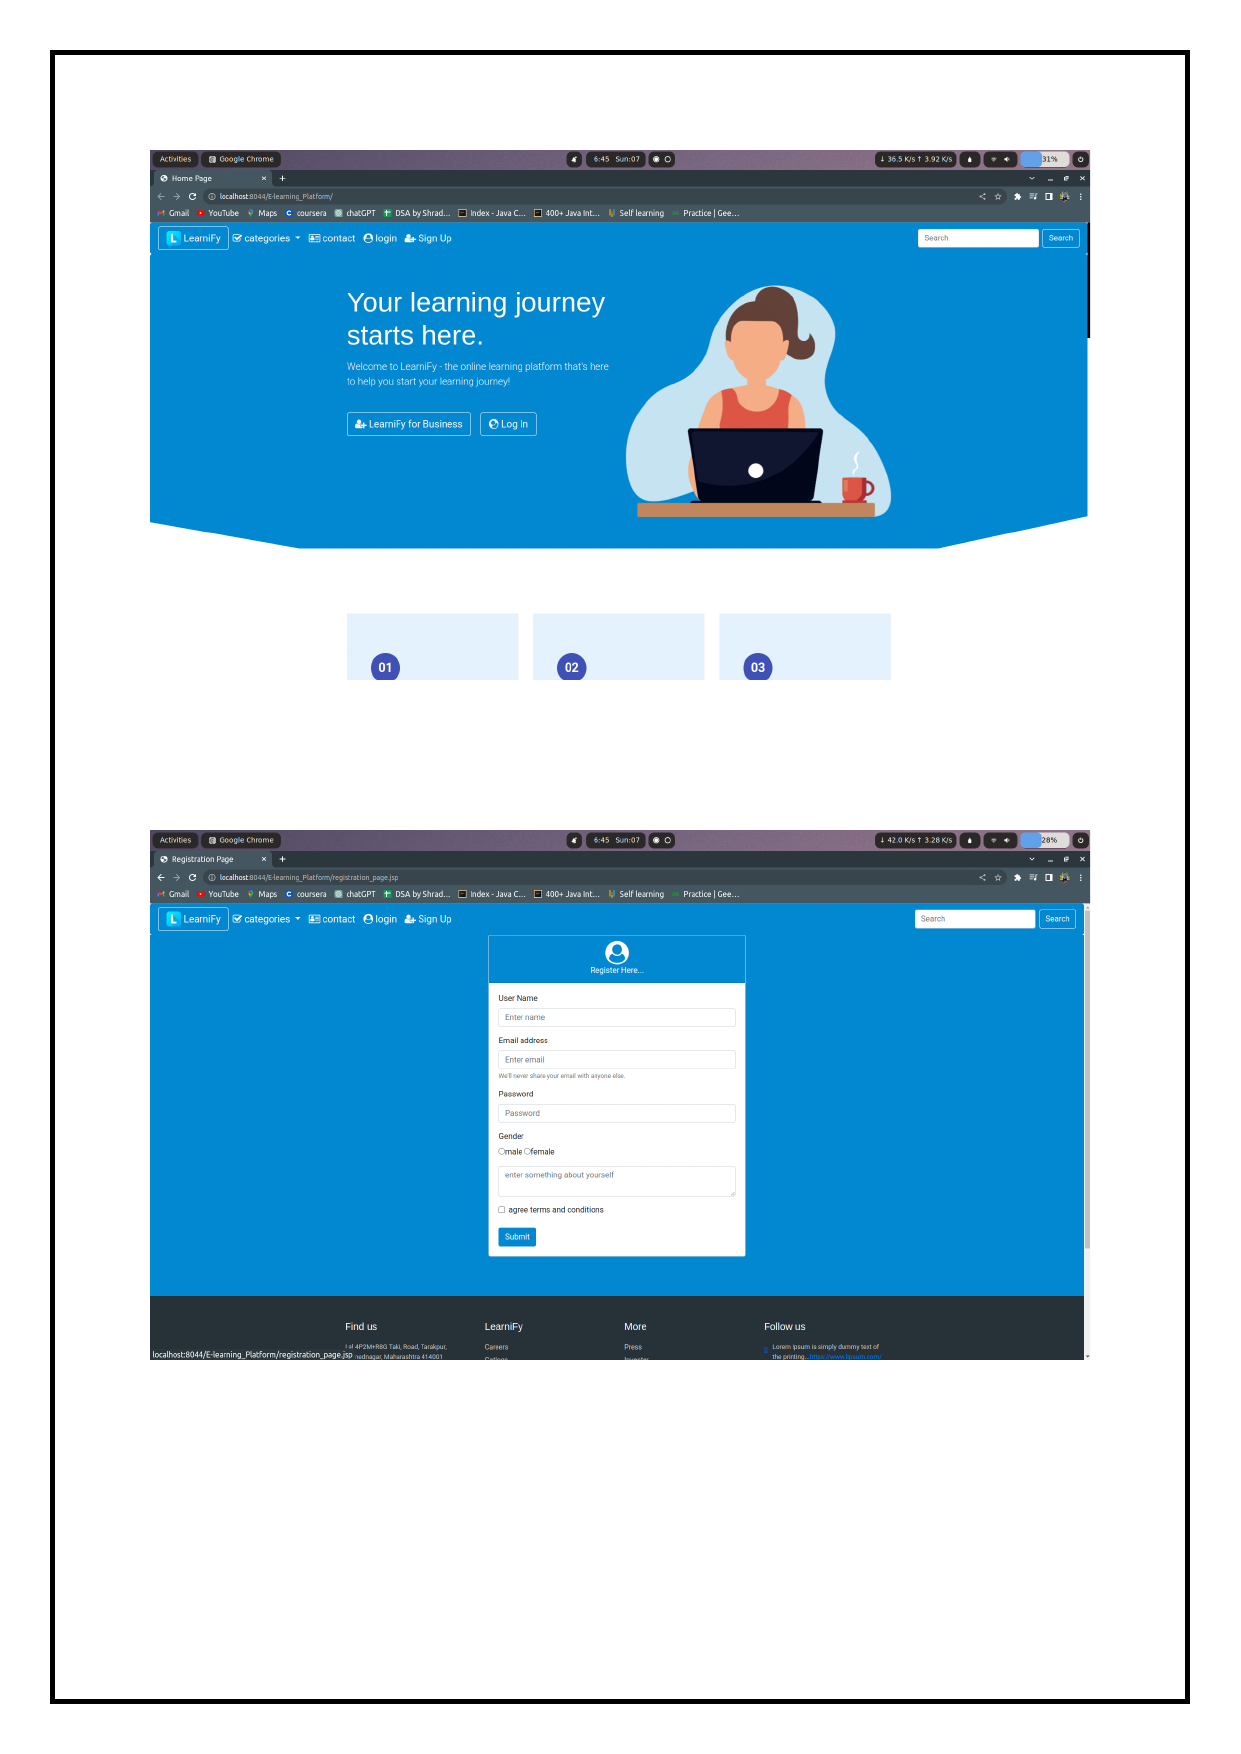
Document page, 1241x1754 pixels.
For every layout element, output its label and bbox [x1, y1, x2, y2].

picture [150, 830, 1091, 1360]
picture [150, 150, 1091, 680]
